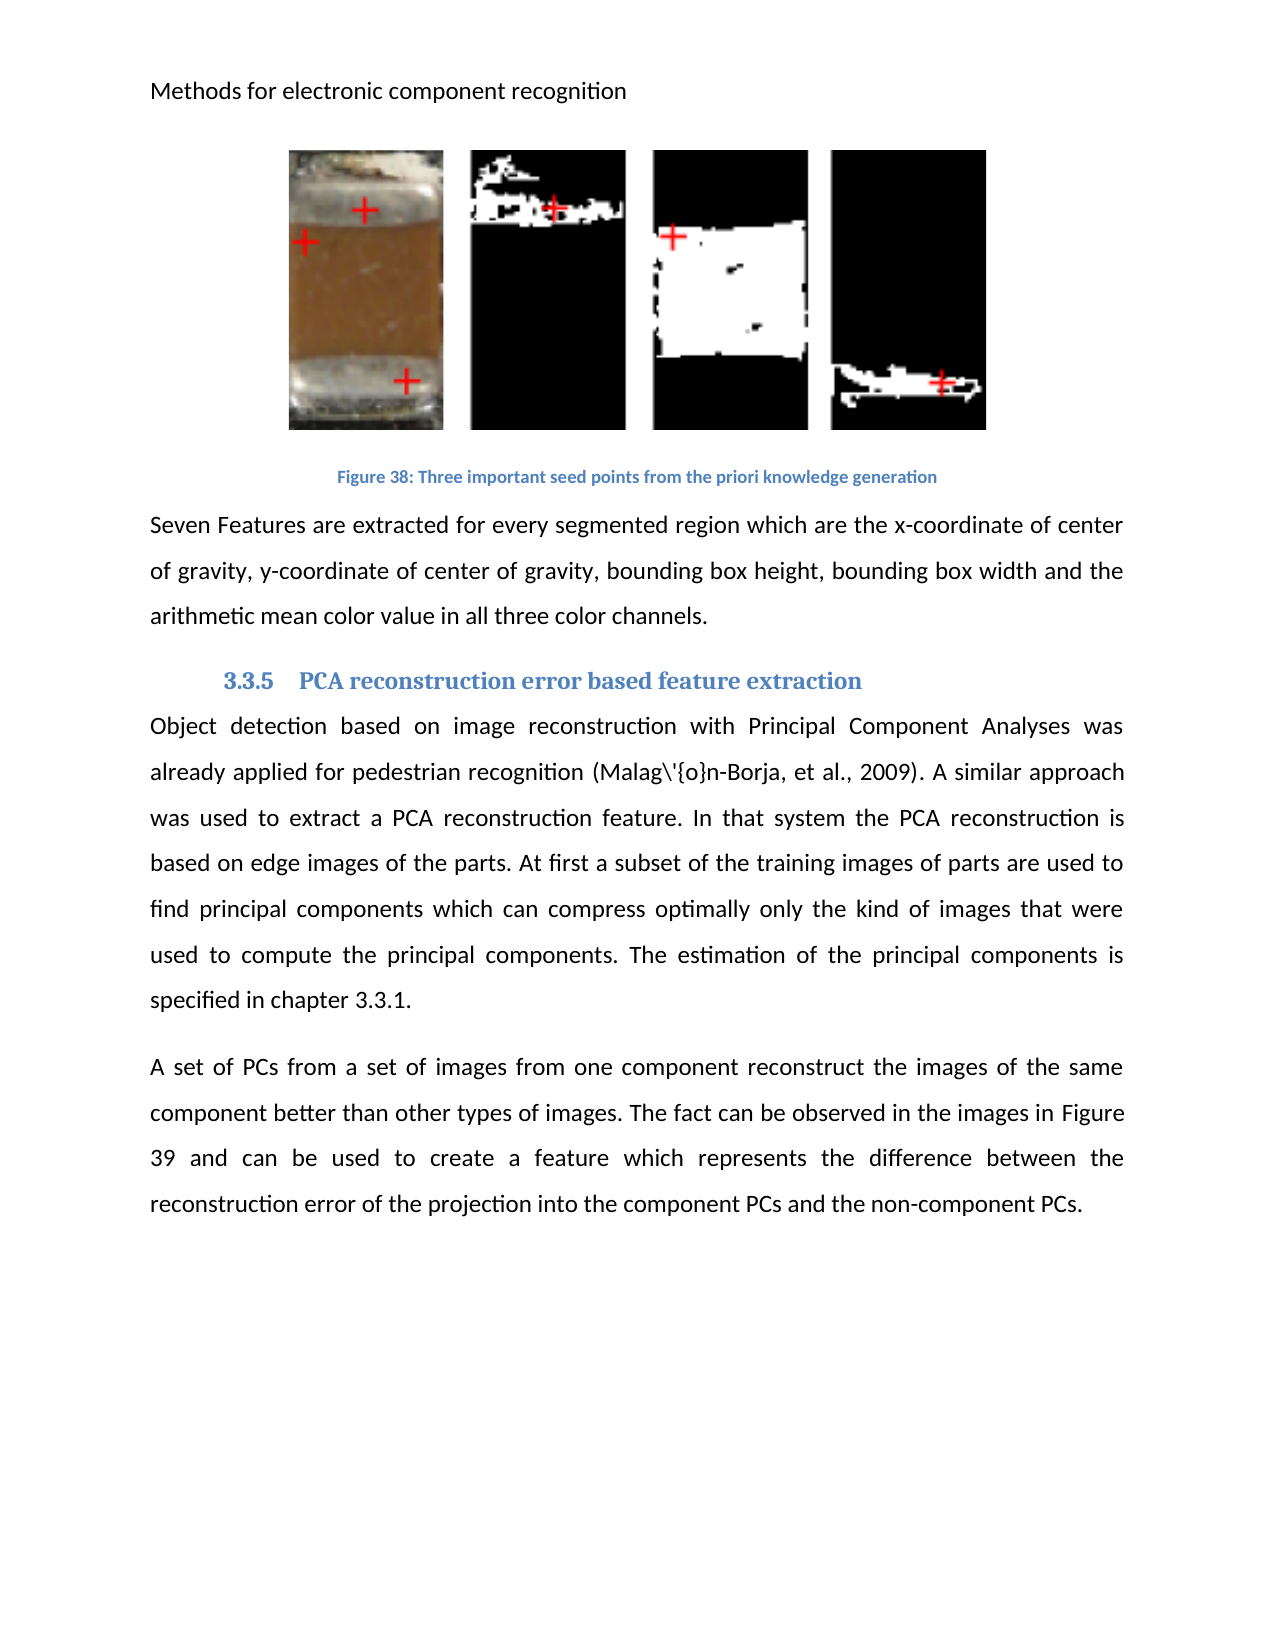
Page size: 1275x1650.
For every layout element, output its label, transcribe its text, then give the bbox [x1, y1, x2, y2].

text Seven Features are extracted for every segmented region which are the x-coordinate of center of gravity, y-coordinate of center of gravity, bounding box height, bounding box width and the arithmetic mean color value in all three color channels. [150, 509, 1125, 631]
text A set of PCs from a set of images from one component reconstruct the images of the same component better than other types of images. The fact can be observed in the images in Figure 39 and can be used to create a feature which represents the difference between the reconstruction error of the projection into the component PCs and the non-component PCs. [150, 1051, 1125, 1219]
picture [288, 150, 987, 430]
subtitle PCA reconstruction error based feature extraction [224, 667, 1125, 696]
text Object detection based on image reconstruction with Principal Component Analyses was already applied for pedestrian recognition . A similar approach was used to extract a PCA reconstruction feature. In that system the PCA reconstruction is based on edge images of the parts. At first a subset of the training images of parts are used to find principal components which can compress optimally only the kind of images that were used to compute the principal components. The estimation of the principal components is specified in chapter 3.3.1. [150, 710, 1125, 1015]
